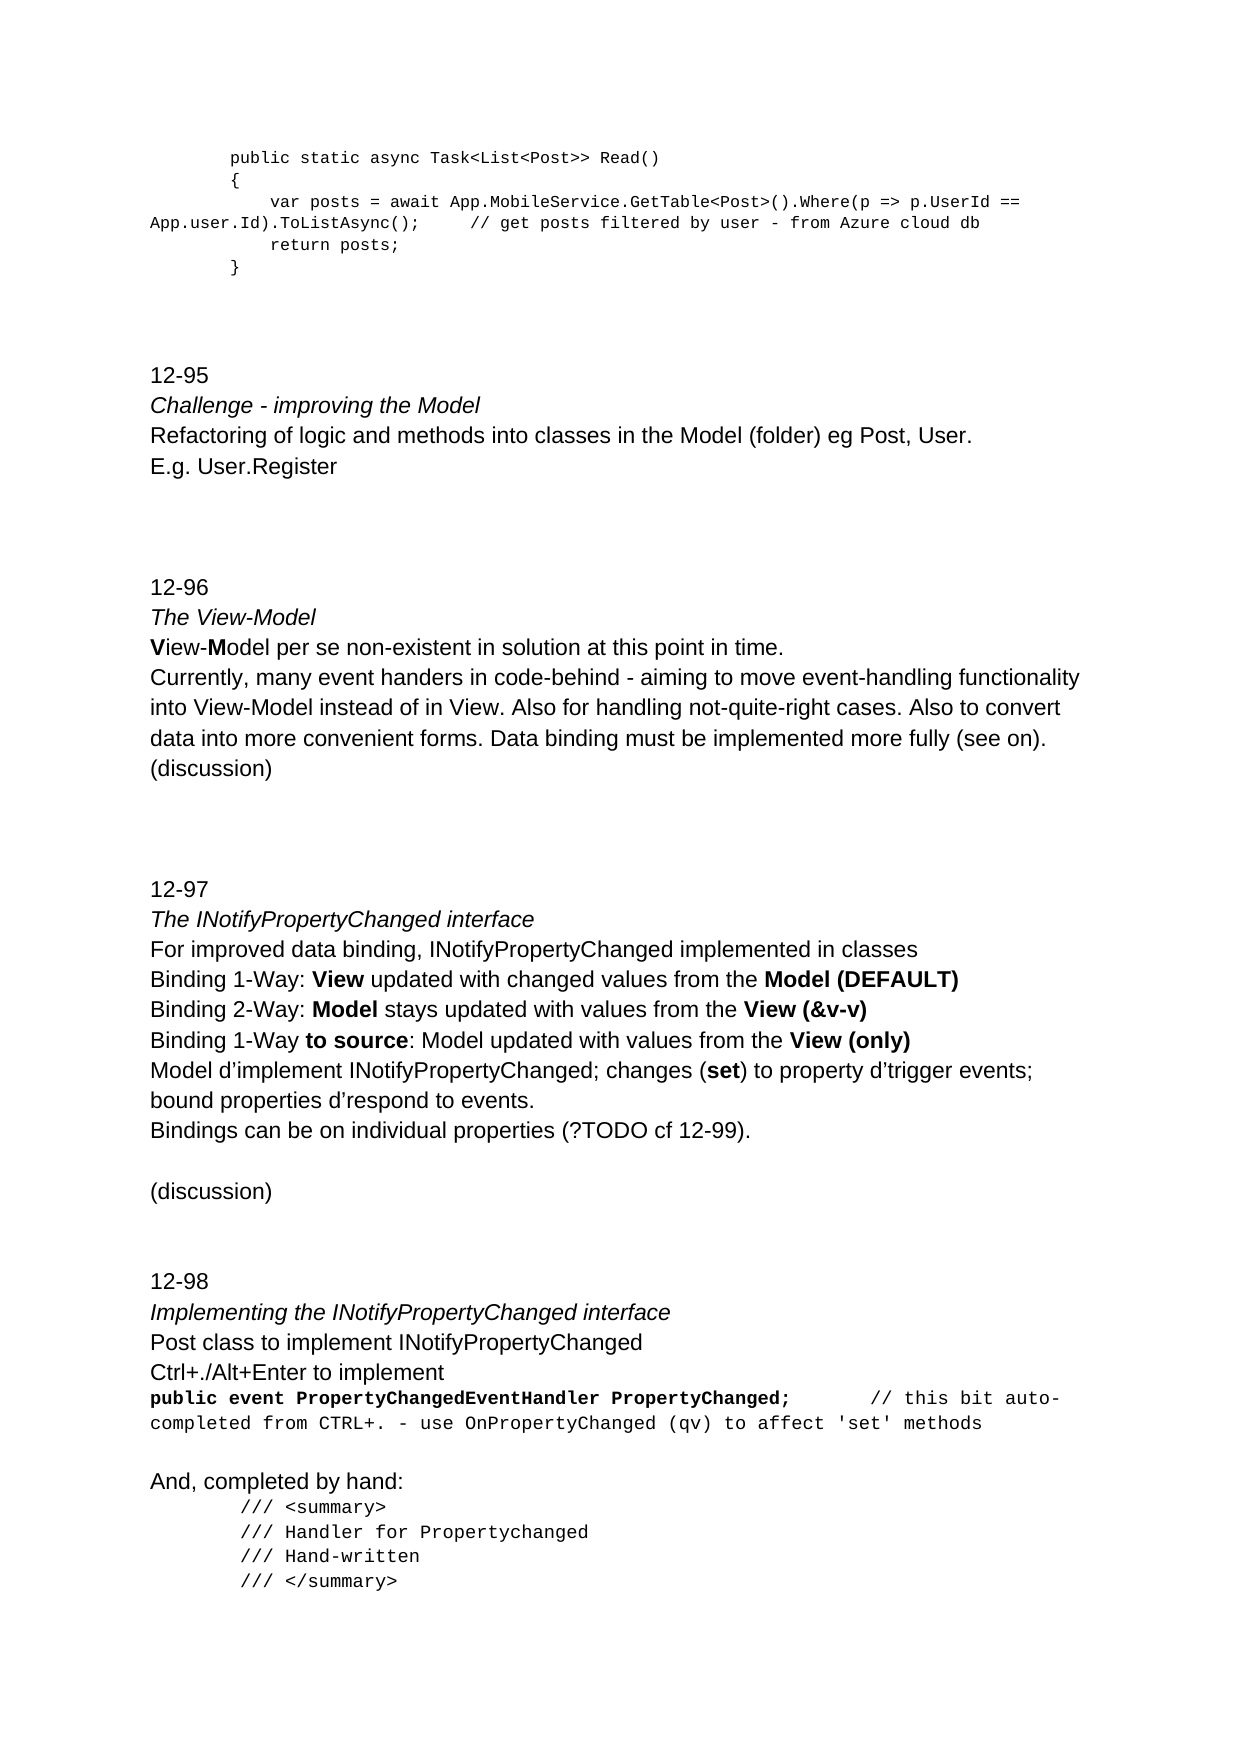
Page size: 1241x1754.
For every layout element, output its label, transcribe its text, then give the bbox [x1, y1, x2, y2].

text (discussion) [150, 755, 1090, 781]
text (discussion) [150, 1178, 1090, 1204]
text public event PropertyChangedEventHandler PropertyChanged; // this bit auto-completed from CTRL+. - use OnPropertyChanged (qv) to affect 'set' methods [150, 1389, 1090, 1435]
text Bindings can be on individual properties (?TODO cf 12-99). [150, 1117, 1090, 1144]
text Implementing the INotifyPropertyChanged interface [150, 1298, 1090, 1325]
text View-Model per se non-existent in solution at this point in time. [150, 634, 1090, 660]
text The INotifyPropertyChanged interface [150, 906, 1090, 932]
text 12-97 [150, 876, 1090, 902]
text Currently, many event handers in code-behind - aiming to move event-handling functionality into View-Model instead of in View. Also for handling not-quite-right cases. Also to convert data into more convenient forms. Data binding must be implemented more fully (see on). [150, 664, 1090, 751]
text Binding 1-Way: View updated with changed values from the Model (DEFAULT) [150, 966, 1090, 993]
text public static async Task<List<Post>> Read() [150, 150, 1090, 169]
text Binding 2-Way: Model stays updated with values from the View (&v-v) [150, 996, 1090, 1023]
text The View-Model [150, 604, 1090, 630]
text } [150, 258, 1090, 277]
text Model d’implement INotifyPropertyChanged; changes (set) to property d’trigger events; bound properties d’respond to events. [150, 1057, 1090, 1113]
text Post class to implement INotifyPropertyChanged [150, 1329, 1090, 1355]
text var posts = await App.MobileService.GetTable<Post>().Where(p => p.UserId == App.user.Id).ToListAsync(); // get posts filtered by user - from Azure cloud db [150, 193, 1090, 234]
text { [150, 172, 1090, 191]
text /// <summary> [150, 1498, 1090, 1519]
text 12-98 [150, 1268, 1090, 1295]
text return posts; [150, 237, 1090, 256]
text Binding 1-Way to source: Model updated with values from the View (only) [150, 1027, 1090, 1053]
text E.g. User.Register [150, 453, 1090, 479]
text 12-96 [150, 573, 1090, 600]
text Ctrl+./Alt+Enter to implement [150, 1359, 1090, 1385]
text 12-95 [150, 362, 1090, 388]
text For improved data binding, INotifyPropertyChanged implemented in classes [150, 936, 1090, 962]
text Refactoring of logic and methods into classes in the Model (folder) eg Post, User. [150, 422, 1090, 449]
text And, completed by hand: [150, 1468, 1090, 1494]
text /// Hand-written [150, 1547, 1090, 1568]
text /// Handler for Propertychanged [150, 1523, 1090, 1544]
text /// </summary> [150, 1571, 1090, 1593]
text Challenge - improving the Model [150, 392, 1090, 419]
